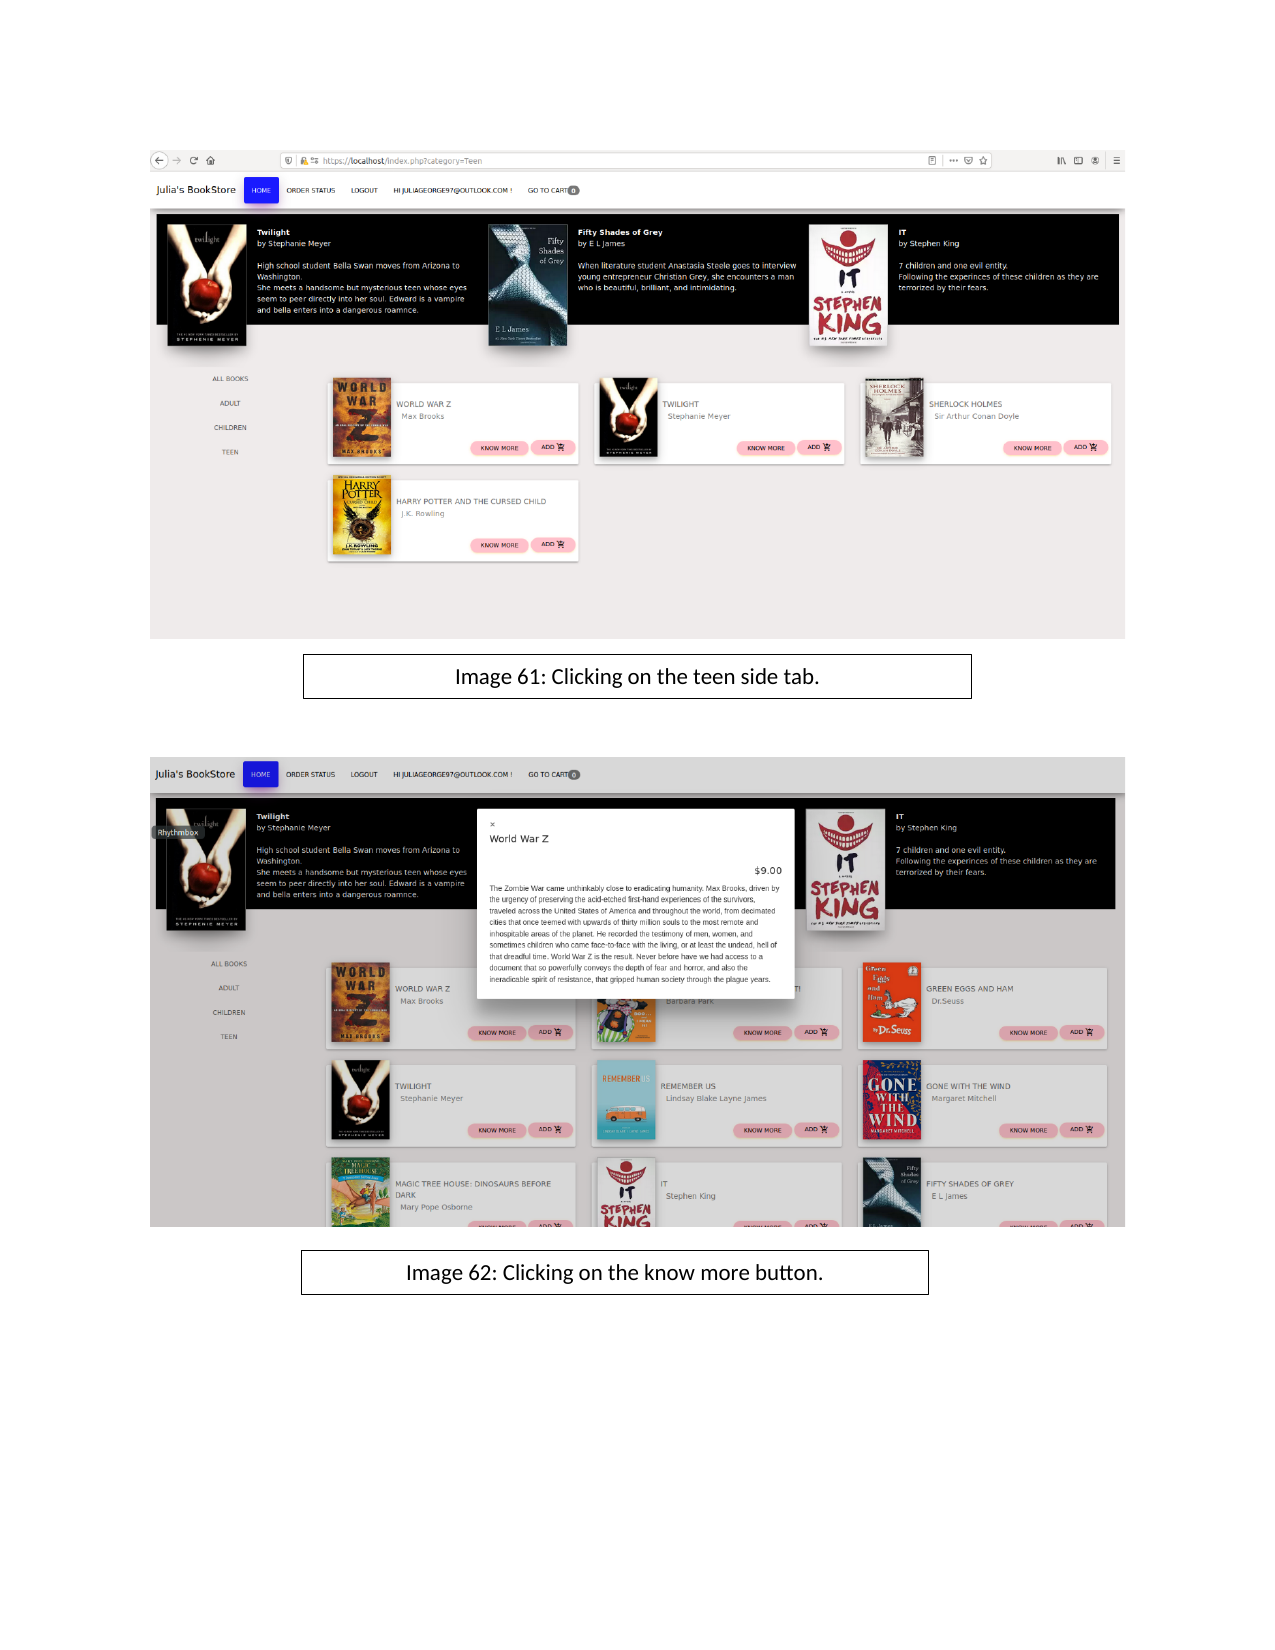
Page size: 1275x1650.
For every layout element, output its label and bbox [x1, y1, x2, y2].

picture [150, 150, 1125, 639]
picture [150, 757, 1125, 1227]
